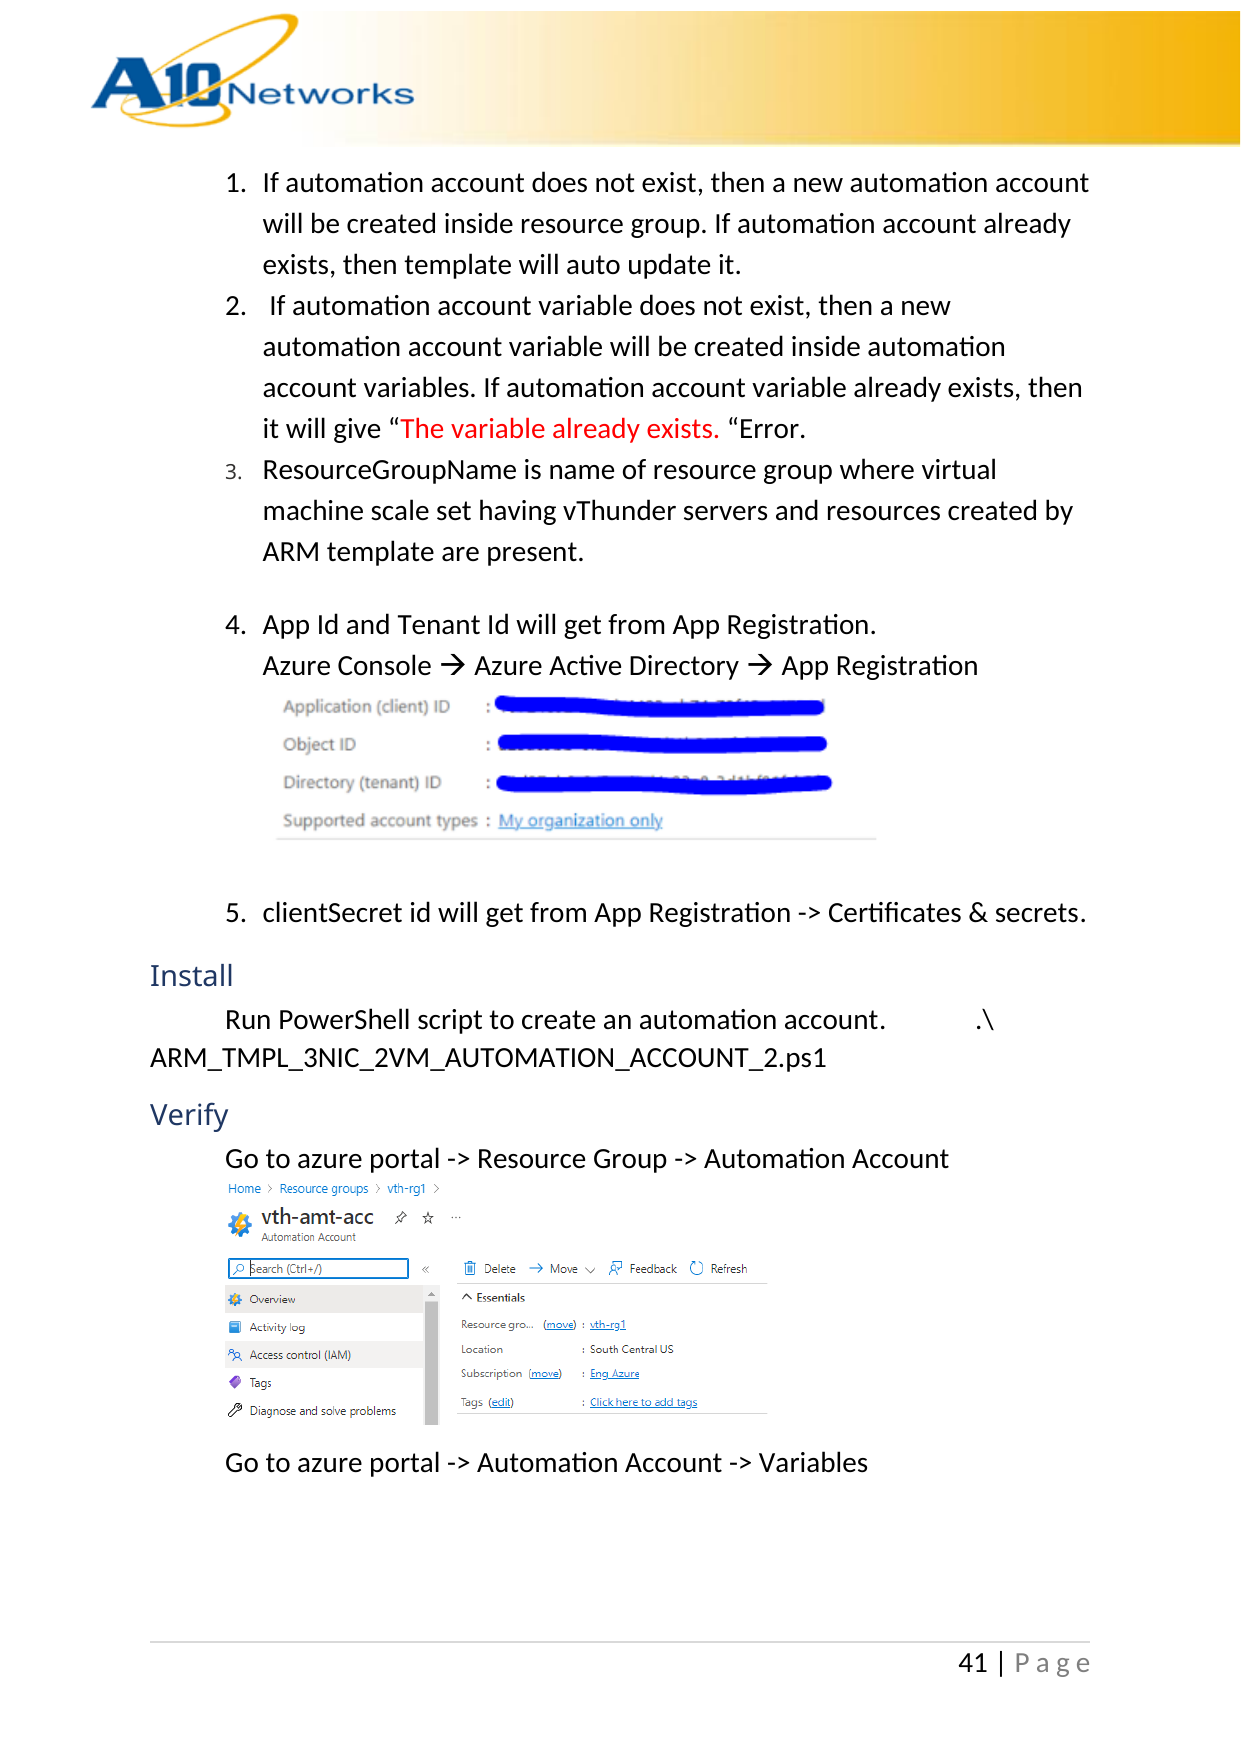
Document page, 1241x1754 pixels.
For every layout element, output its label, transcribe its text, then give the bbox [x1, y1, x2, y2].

text Go to azure portal -> Automation Account -> Variables [225, 1444, 1090, 1479]
text Run PowerShell script to create an automation account. .\ARM_TMPL_3NIC_2VM_AUTOMATION_ACCOUNT_2.ps1 [150, 1001, 1090, 1075]
picture [0, 11, 1241, 147]
list ResourceGroupName is name of resource group where virtual machine scale set having vThunder servers and resources created by ARM template are present. [225, 451, 1090, 568]
picture [225, 1178, 768, 1425]
subtitle Install [150, 956, 1090, 995]
list App Id and Tenant Id will get from App Registration. [225, 606, 1090, 642]
list clientSecret id will get from App Registration -> Certificates & secrets. [225, 894, 1090, 929]
picture [262, 688, 877, 848]
list If automation account variable does not exist, then a new automation account variable will be created inside automation account variables. If automation account variable already exists, then it will give “The variable already exists. “Error. [225, 287, 1090, 446]
list Azure Console Azure Active Directory App Registration [262, 647, 1090, 683]
subtitle Verify [150, 1095, 1090, 1134]
list If automation account does not exist, then a new automation account will be created inside resource group. If automation account already exists, then template will auto update it. [225, 164, 1090, 282]
